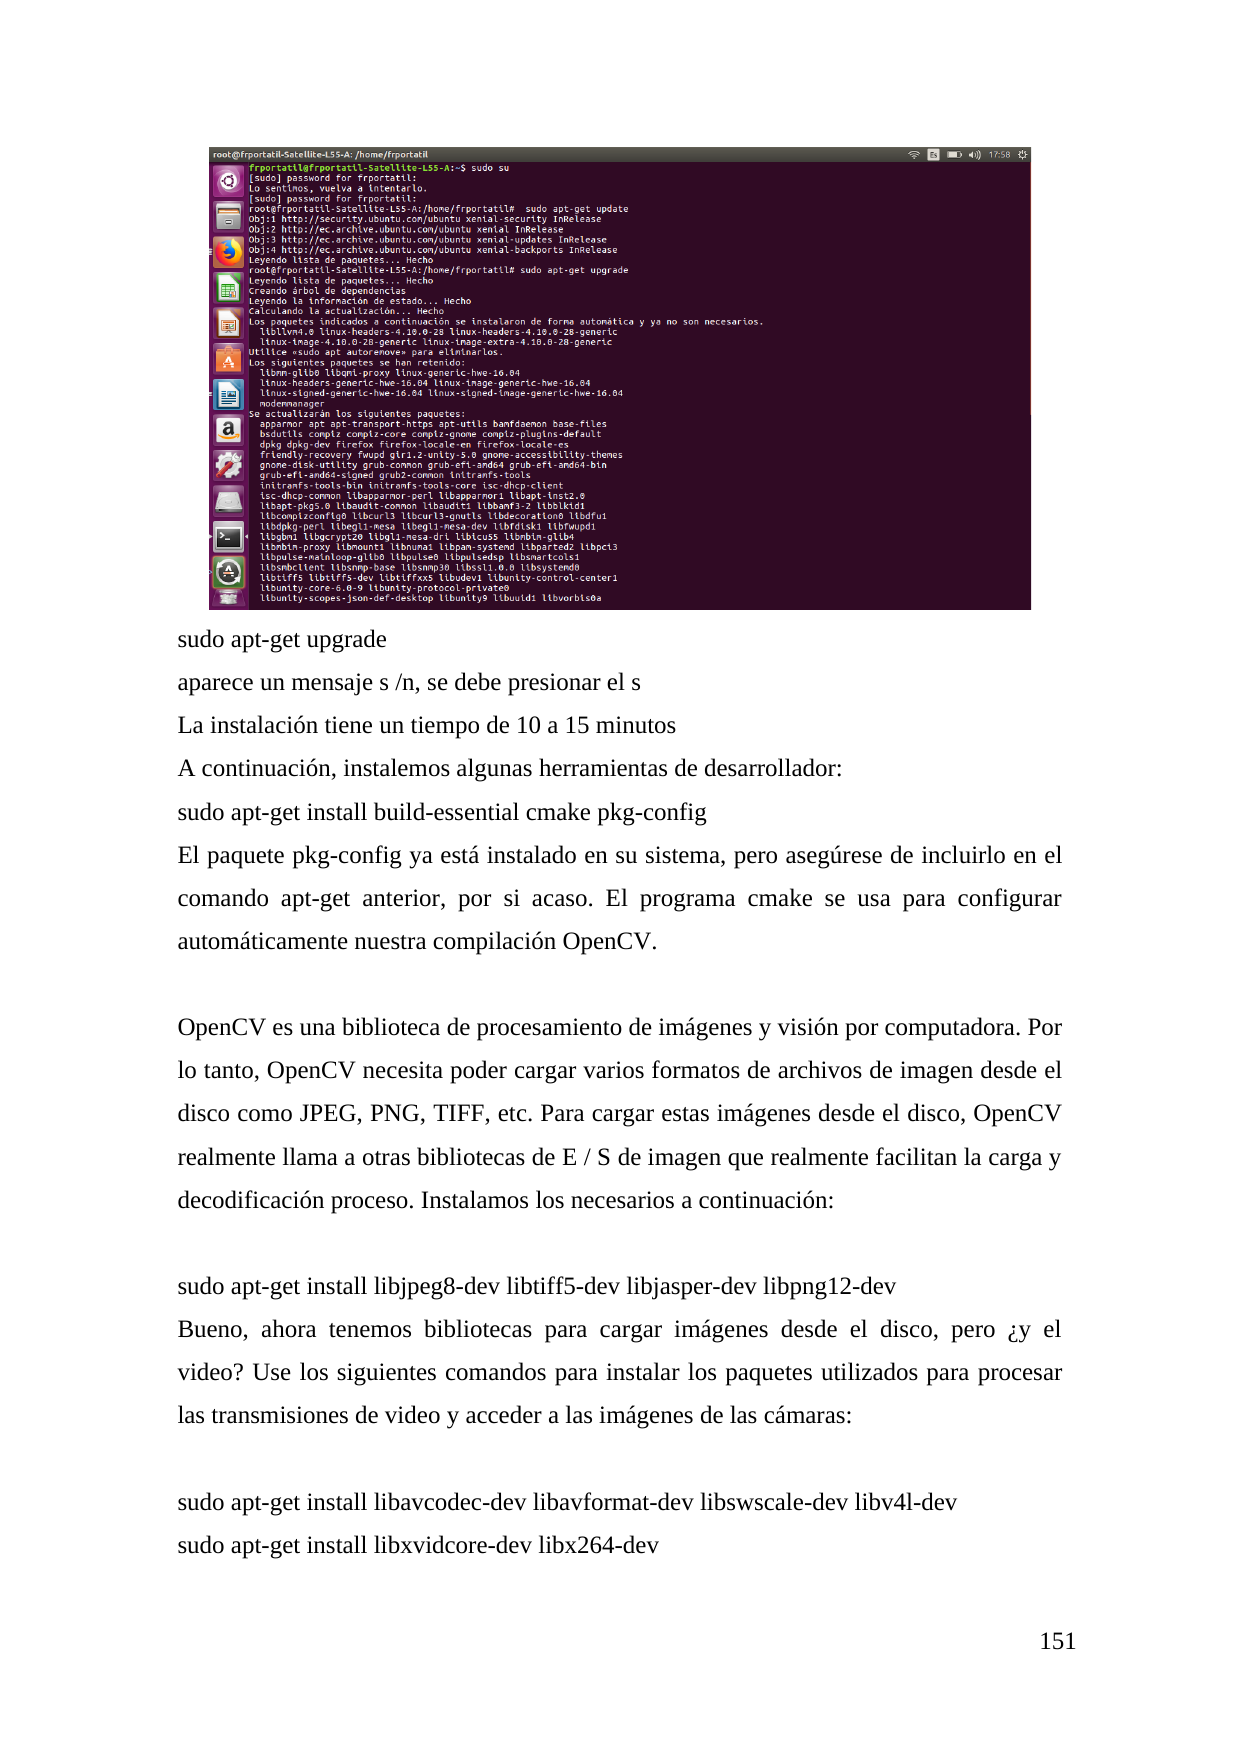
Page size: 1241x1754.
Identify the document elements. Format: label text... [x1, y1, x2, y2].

text aparece un mensaje s /n, se debe presionar el s [177, 667, 1063, 696]
text OpenCV es una biblioteca de procesamiento de imágenes y visión por computadora. Por lo tanto, OpenCV necesita poder cargar varios formatos de archivos de imagen desde el disco como JPEG, PNG, TIFF, etc. Para cargar estas imágenes desde el disco, OpenCV realmente llama a otras bibliotecas de E / S de imagen que realmente facilitan la carga y decodificación proceso. Instalamos los necesarios a continuación: [177, 1012, 1063, 1213]
text sudo apt-get install build-essential cmake pkg-config [177, 797, 1063, 825]
text A continuación, instalemos algunas herramientas de desarrollador: [177, 753, 1063, 782]
text sudo apt-get upgrade [177, 624, 1063, 653]
text La instalación tiene un tiempo de 10 a 15 minutos [177, 710, 1063, 739]
text Bueno, ahora tenemos bibliotecas para cargar imágenes desde el disco, pero ¿y el video? Use los siguientes comandos para instalar los paquetes utilizados para procesar las transmisiones de video y acceder a las imágenes de las cámaras: [177, 1314, 1063, 1429]
text El paquete pkg-config ya está instalado en su sistema, pero asegúrese de incluirlo en el comando apt-get anterior, por si acaso. El programa cmake se usa para configurar automáticamente nuestra compilación OpenCV. [177, 840, 1063, 955]
text sudo apt-get install libavcodec-dev libavformat-dev libswscale-dev libv4l-dev [177, 1487, 1063, 1515]
text sudo apt-get install libjpeg8-dev libtiff5-dev libjasper-dev libpng12-dev [177, 1271, 1063, 1300]
text sudo apt-get install libxvidcore-dev libx264-dev [177, 1530, 1063, 1558]
picture [209, 147, 1032, 610]
